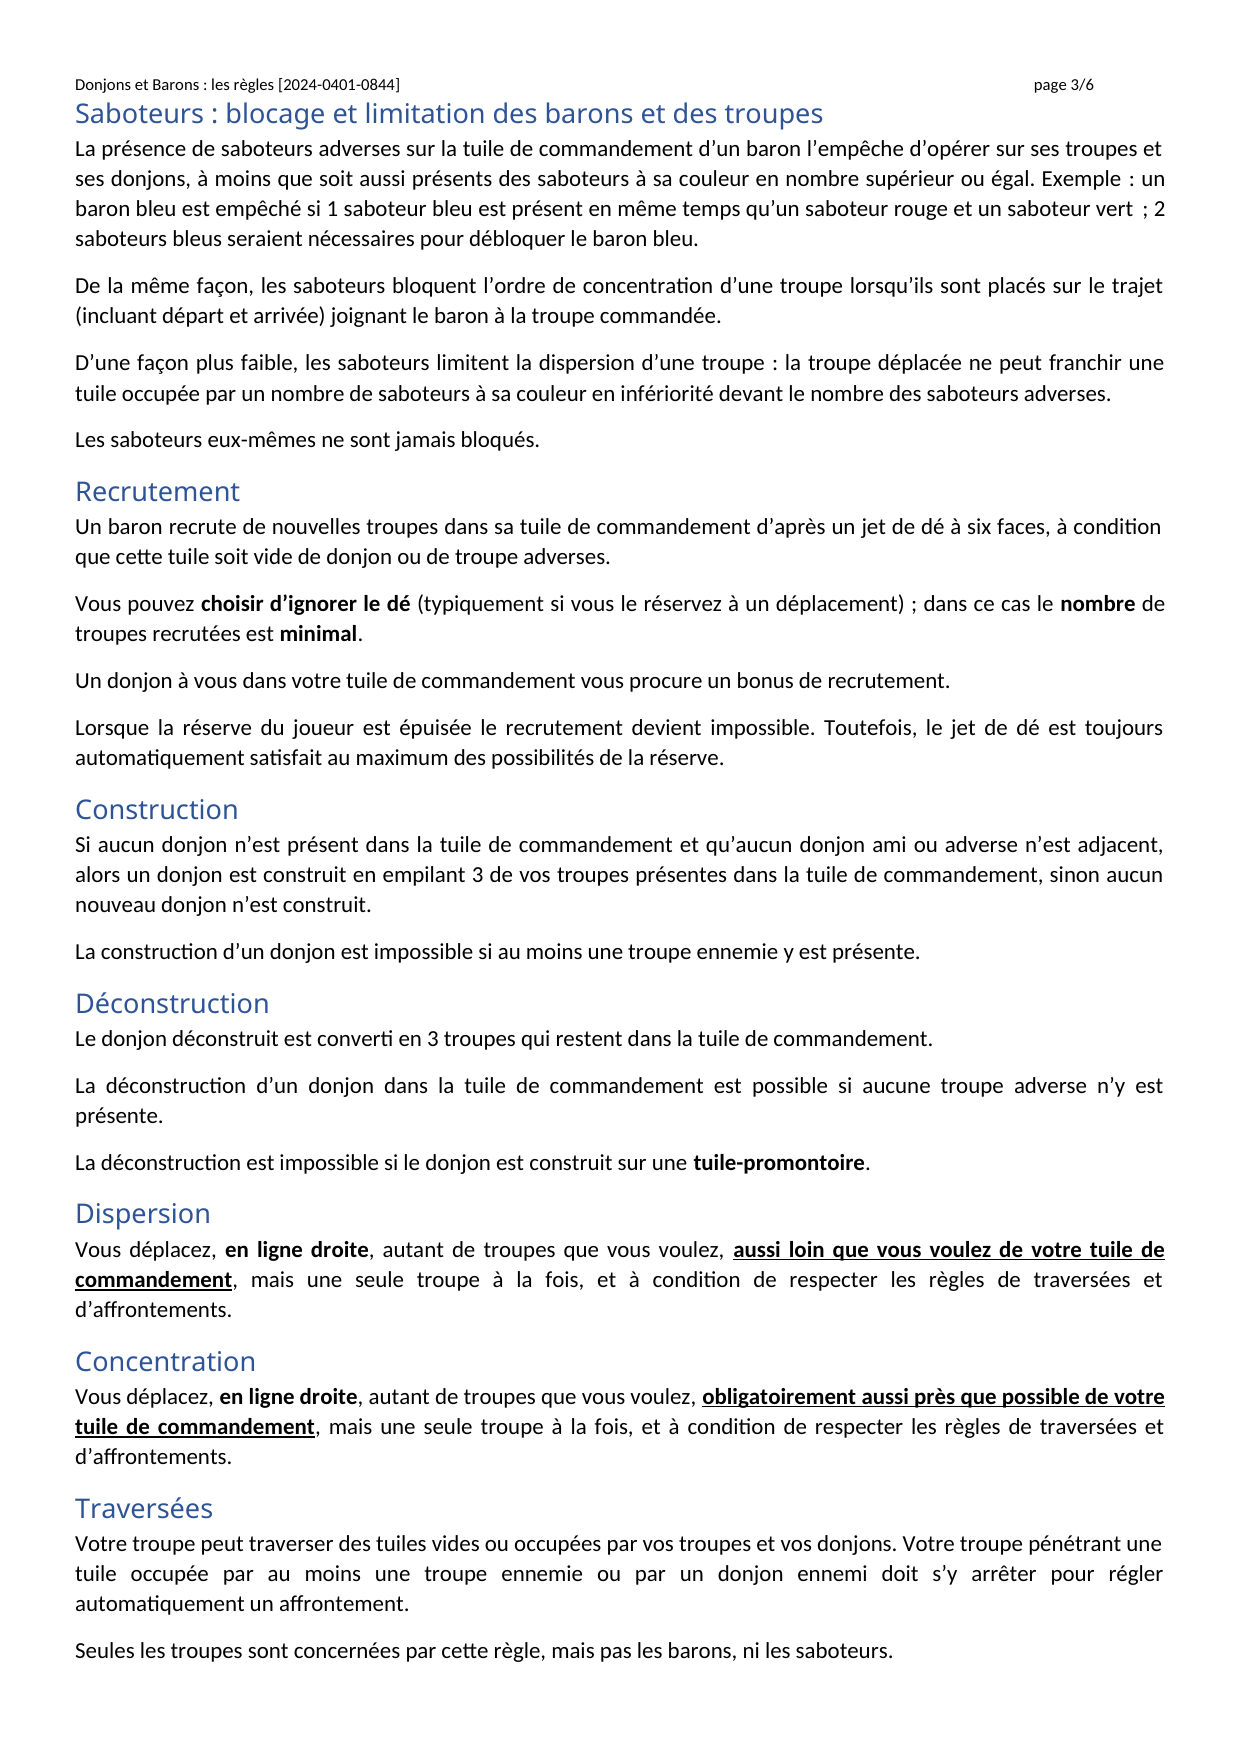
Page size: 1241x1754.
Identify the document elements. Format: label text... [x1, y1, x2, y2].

text Les saboteurs eux-mêmes ne sont jamais bloqués. [75, 426, 1165, 453]
text La présence de saboteurs adverses sur la tuile de commandement d’un baron l’empêche d’opérer sur ses troupes et ses donjons, à moins que soit aussi présents des saboteurs à sa couleur en nombre supérieur ou égal. Exemple : un baron bleu est empêché si 1 saboteur bleu est présent en même temps qu’un saboteur rouge et un saboteur vert ; 2 saboteurs bleus seraient nécessaires pour débloquer le baron bleu. [75, 134, 1165, 252]
subtitle Concentration [75, 1342, 1165, 1379]
text D’une façon plus faible, les saboteurs limitent la dispersion d’une troupe : la troupe déplacée ne peut franchir une tuile occupée par un nombre de saboteurs à sa couleur en infériorité devant le nombre des saboteurs adverses. [75, 348, 1165, 407]
text Un baron recrute de nouvelles troupes dans sa tuile de commandement d’après un jet de dé à six faces, à condition que cette tuile soit vide de donjon ou de troupe adverses. [75, 512, 1165, 570]
text Vous pouvez choisir d’ignorer le dé (typiquement si vous le réservez à un déplacement) ; dans ce cas le nombre de troupes recrutées est minimal. [75, 589, 1165, 647]
subtitle Dispersion [75, 1195, 1165, 1232]
text Un donjon à vous dans votre tuile de commandement vous procure un bonus de recrutement. [75, 666, 1165, 694]
subtitle Recrutement [75, 472, 1165, 509]
subtitle Construction [75, 790, 1165, 827]
text La déconstruction est impossible si le donjon est construit sur une tuile-promontoire. [75, 1148, 1165, 1176]
text La déconstruction d’un donjon dans la tuile de commandement est possible si aucune troupe adverse n’y est présente. [75, 1071, 1165, 1129]
text La construction d’un donjon est impossible si au moins une troupe ennemie y est présente. [75, 937, 1165, 965]
text De la même façon, les saboteurs bloquent l’ordre de concentration d’une troupe lorsqu’ils sont placés sur le trajet (incluant départ et arrivée) joignant le baron à la troupe commandée. [75, 271, 1165, 329]
text Si aucun donjon n’est présent dans la tuile de commandement et qu’aucun donjon ami ou adverse n’est adjacent, alors un donjon est construit en empilant 3 de vos troupes présentes dans la tuile de commandement, sinon aucun nouveau donjon n’est construit. [75, 830, 1165, 918]
text Vous déplacez, en ligne droite, autant de troupes que vous voulez, obligatoirement aussi près que possible de votre tuile de commandement, mais une seule troupe à la fois, et à condition de respecter les règles de traversées et d’affrontements. [75, 1382, 1165, 1470]
text Le donjon déconstruit est converti en 3 troupes qui restent dans la tuile de commandement. [75, 1024, 1165, 1052]
subtitle Déconstruction [75, 984, 1165, 1021]
text Votre troupe peut traverser des tuiles vides ou occupées par vos troupes et vos donjons. Votre troupe pénétrant une tuile occupée par au moins une troupe ennemie ou par un donjon ennemi doit s’y arrêter pour régler automatiquement un affrontement. [75, 1529, 1165, 1617]
subtitle Traversées [75, 1489, 1165, 1526]
subtitle Saboteurs : blocage et limitation des barons et des troupes [75, 94, 1165, 131]
text Lorsque la réserve du joueur est épuisée le recrutement devient impossible. Toutefois, le jet de dé est toujours automatiquement satisfait au maximum des possibilités de la réserve. [75, 713, 1165, 771]
text Vous déplacez, en ligne droite, autant de troupes que vous voulez, aussi loin que vous voulez de votre tuile de commandement, mais une seule troupe à la fois, et à condition de respecter les règles de traversées et d’affrontements. [75, 1235, 1165, 1323]
text Seules les troupes sont concernées par cette règle, mais pas les barons, ni les saboteurs. [75, 1636, 1165, 1664]
